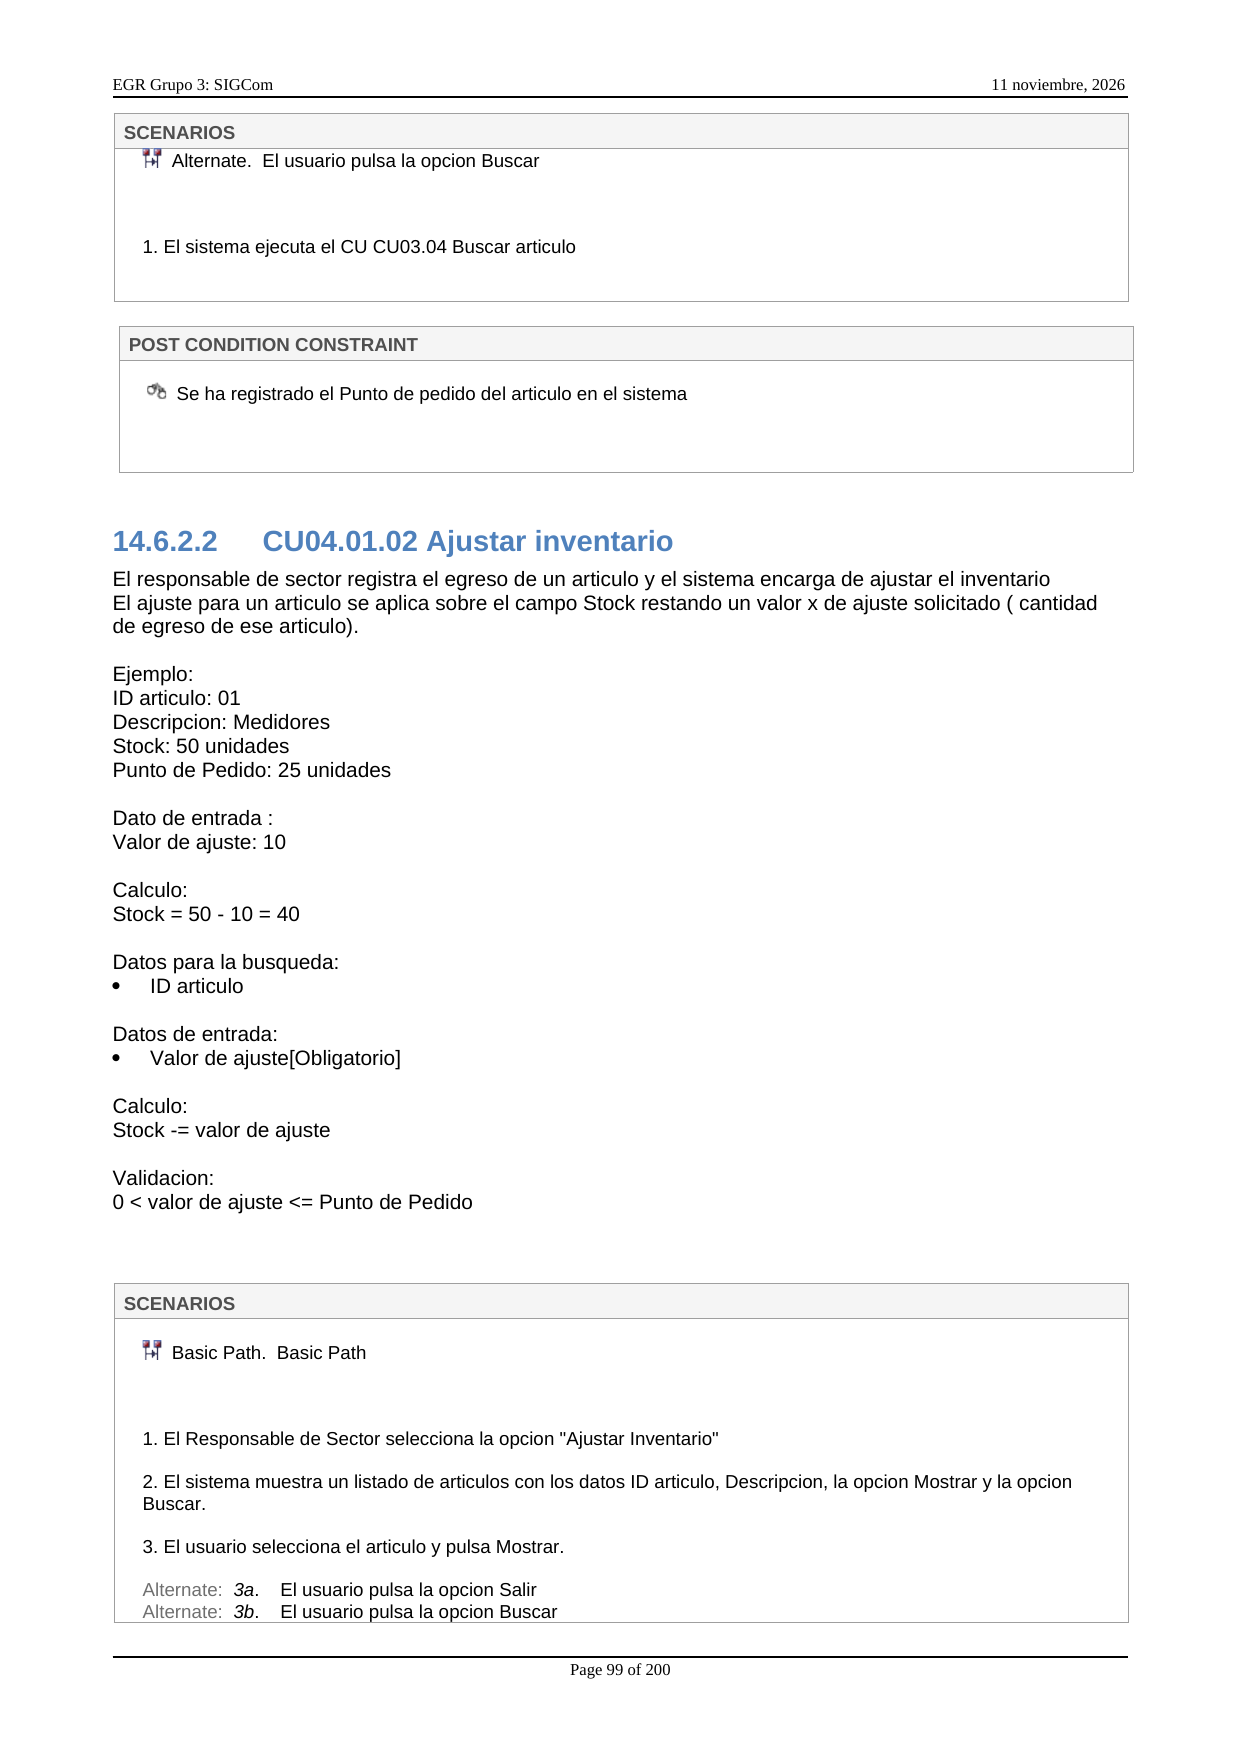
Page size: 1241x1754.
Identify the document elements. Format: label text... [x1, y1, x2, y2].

text El responsable de sector registra el egreso de un articulo y el sistema encarga de ajustar el inventario [112, 566, 1128, 590]
text Stock = 50 - 10 = 40 [112, 902, 1128, 926]
text Valor de ajuste: 10 [112, 830, 1128, 854]
text Stock: 50 unidades [112, 734, 1128, 758]
text Stock -= valor de ajuste [112, 1118, 1128, 1142]
text Ejemplo: [112, 662, 1128, 686]
list Valor de ajuste[Obligatorio] [112, 1046, 1128, 1070]
text Datos de entrada: [112, 1022, 1128, 1046]
text Punto de Pedido: 25 unidades [112, 758, 1128, 782]
text Calculo: [112, 1094, 1128, 1118]
text ID articulo: 01 [112, 686, 1128, 710]
text Validacion: [112, 1166, 1128, 1189]
picture [142, 1340, 162, 1360]
subtitle CU04.01.02 Ajustar inventario [112, 524, 1128, 558]
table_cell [115, 149, 1128, 301]
table_header POST CONDITION CONSTRAINT [120, 327, 1133, 360]
text Calculo: [112, 878, 1128, 902]
table_header SCENARIOS [115, 114, 1128, 148]
text Dato de entrada : [112, 806, 1128, 830]
table_cell Se ha registrado el Punto de pedido del articulo en el sistema [120, 361, 1133, 472]
table_header SCENARIOS [115, 1284, 1128, 1318]
text Descripcion: Medidores [112, 710, 1128, 734]
picture [142, 148, 162, 168]
list ID articulo [112, 974, 1128, 998]
picture [147, 381, 167, 401]
text 0 < valor de ajuste <= Punto de Pedido [112, 1189, 1128, 1213]
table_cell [115, 1319, 1128, 1622]
text El ajuste para un articulo se aplica sobre el campo Stock restando un valor x de ajuste solicitado ( cantidad de egreso de ese articulo). [112, 590, 1128, 638]
text Datos para la busqueda: [112, 950, 1128, 974]
